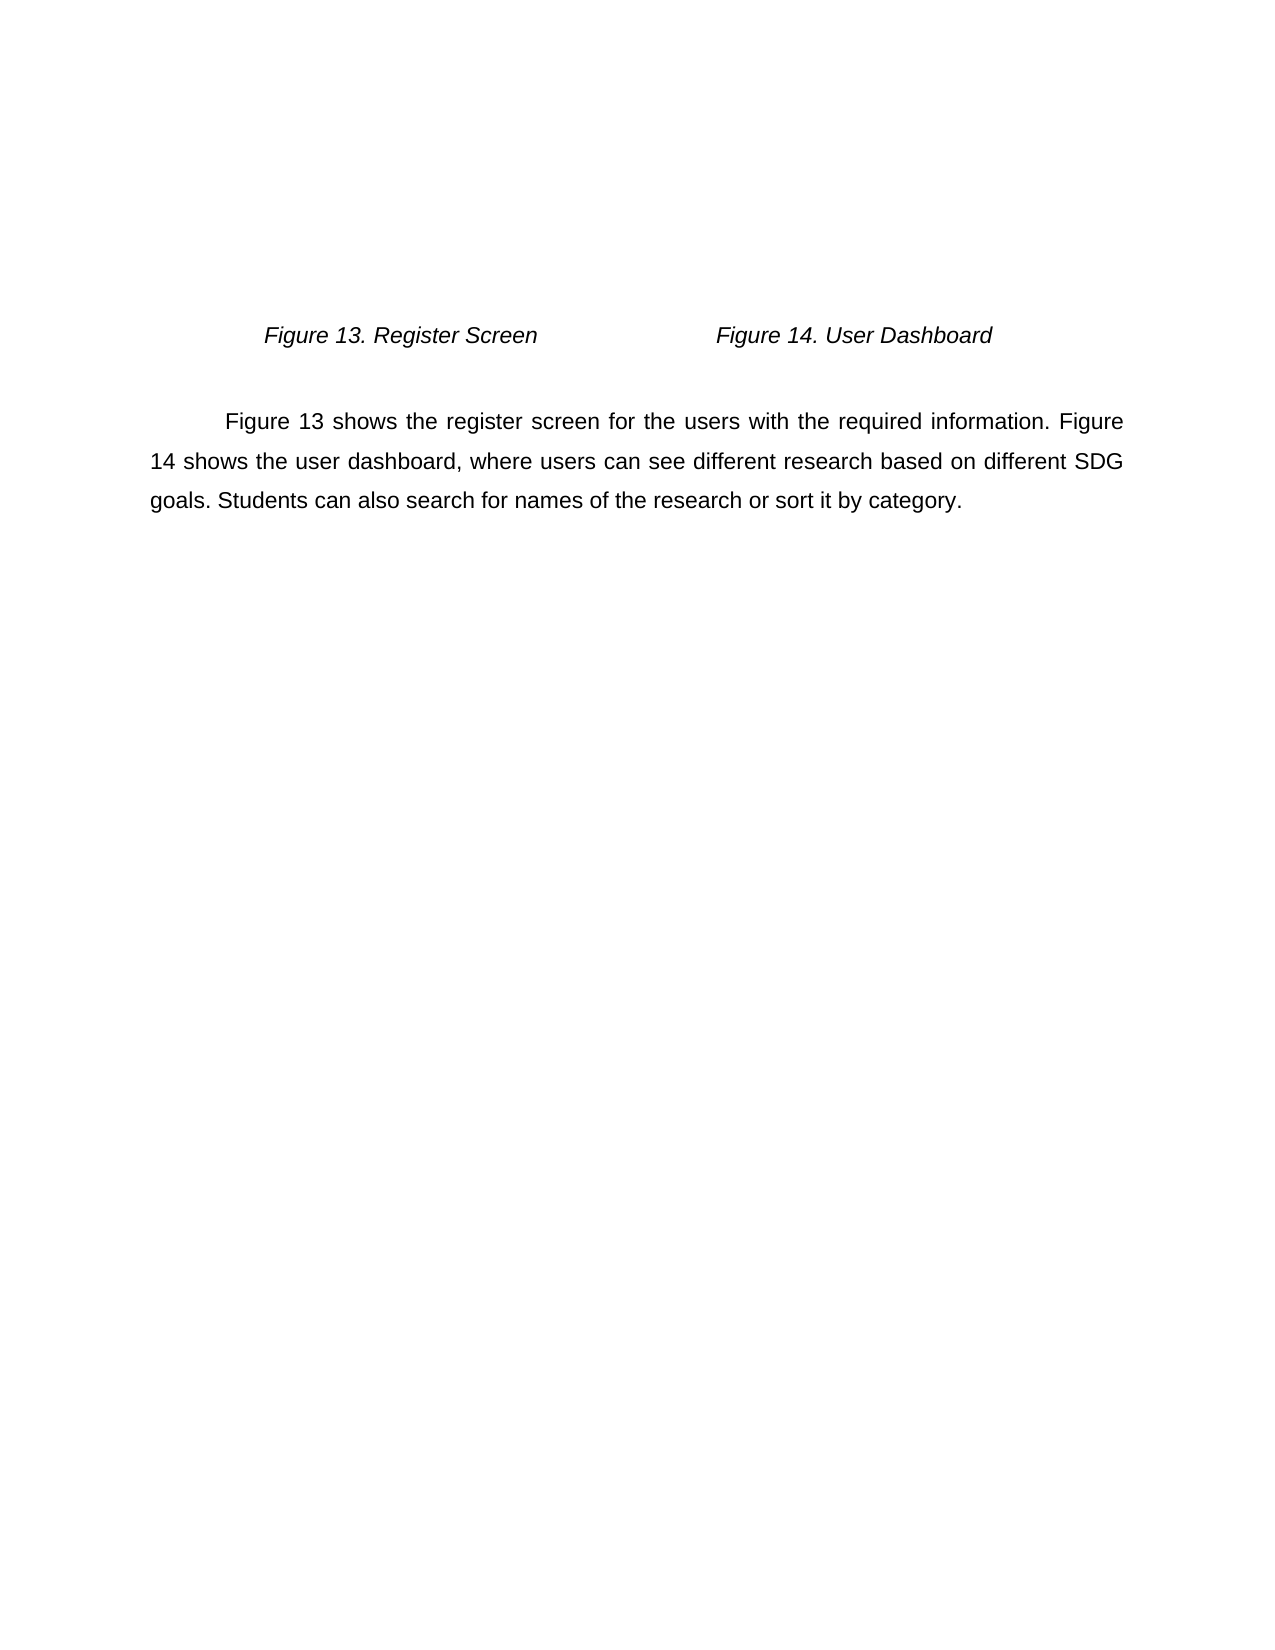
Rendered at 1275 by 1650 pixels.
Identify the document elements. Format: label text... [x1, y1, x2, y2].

text Figure 13. Register Screen Figure 14. User Dashboard [187, 322, 1125, 348]
text Figure 13 shows the register screen for the users with the required information. Figure 14 shows the user dashboard, where users can see different research based on different SDG goals. Students can also search for names of the research or sort it by category. [150, 408, 1125, 513]
